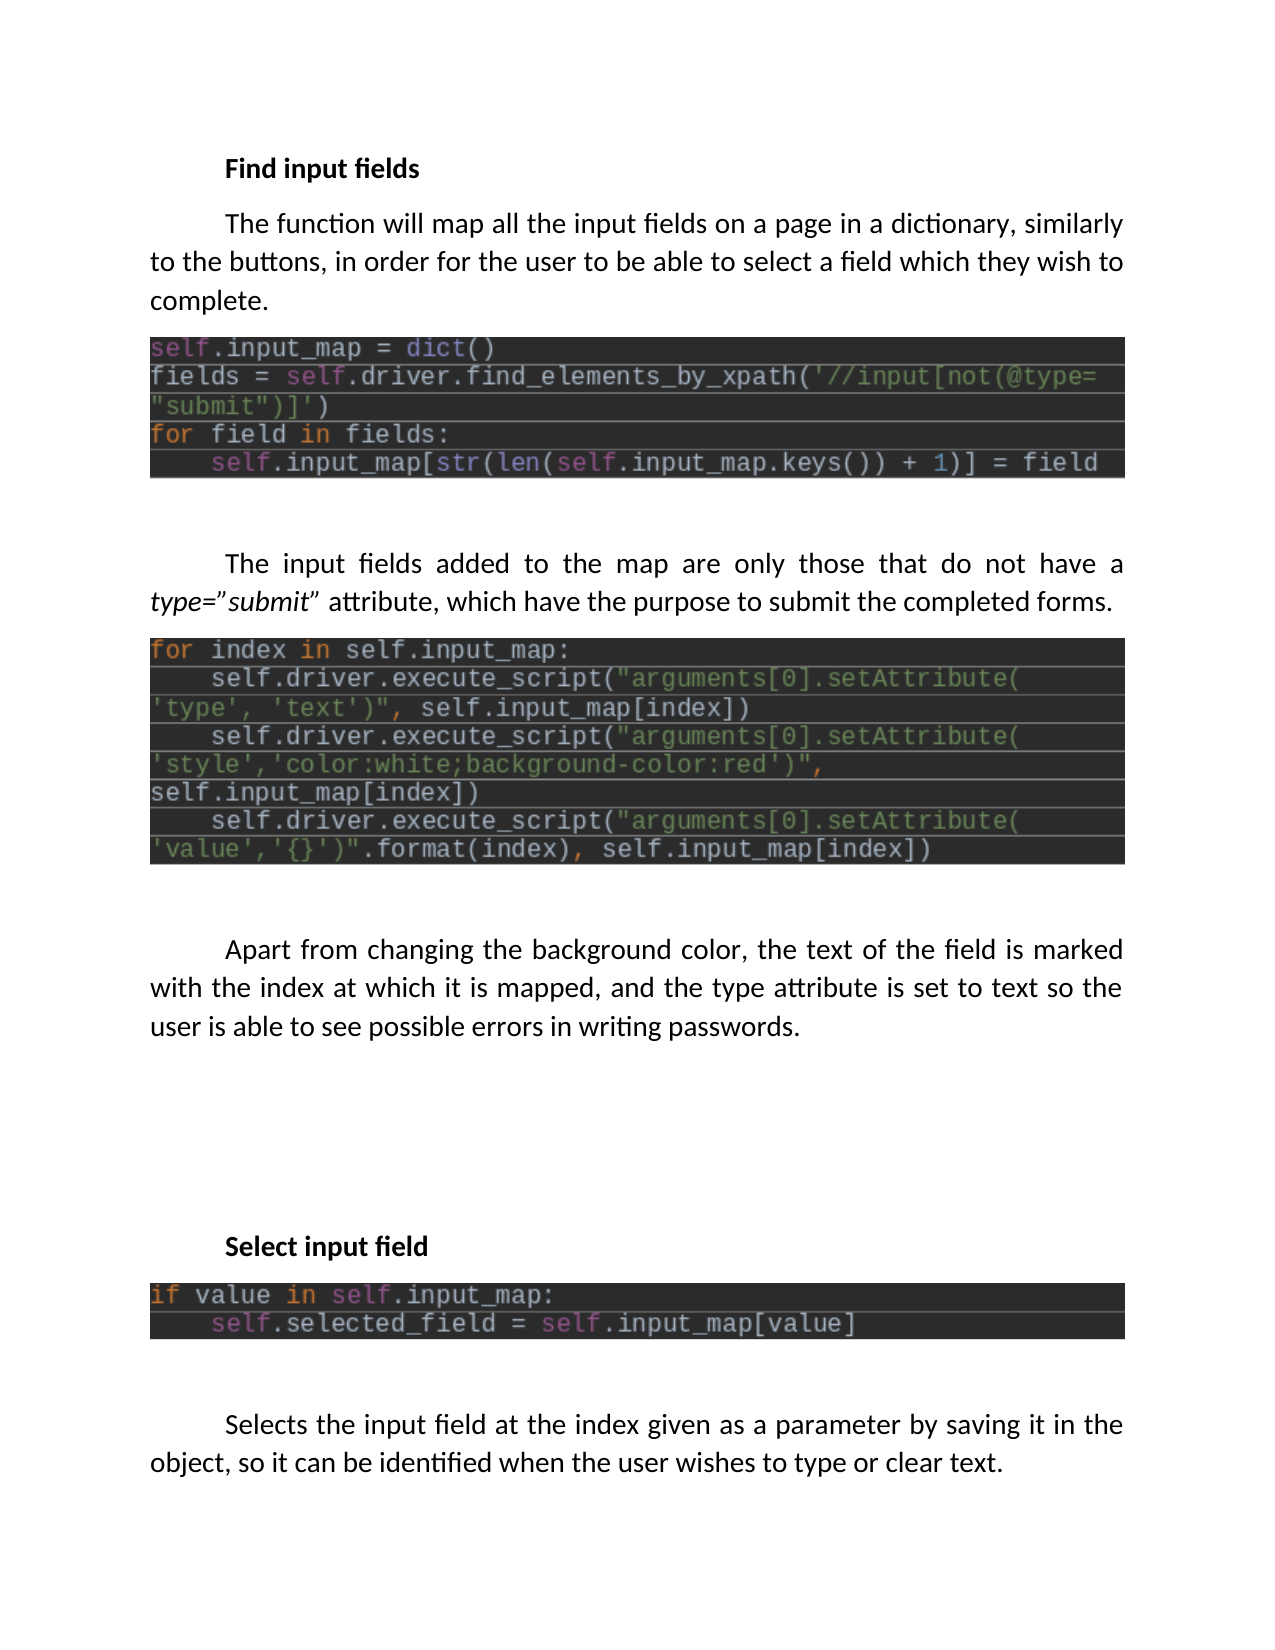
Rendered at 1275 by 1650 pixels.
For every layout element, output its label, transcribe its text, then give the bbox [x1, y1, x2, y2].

text The input fields added to the map are only those that do not have a type=”submit” attribute, which have the purpose to submit the completed forms. [150, 545, 1125, 619]
text Select input field [187, 1228, 1125, 1264]
text The function will map all the input fields on a page in a dictionary, similarly to the buttons, in order for the user to be able to select a field which they wish to complete. [150, 205, 1125, 318]
text Selects the input field at the index given as a parameter by saving it in the object, so it can be identified when the user wishes to type or clear text. [150, 1406, 1125, 1480]
text Apart from changing the background color, the text of the field is marked with the index at which it is mapped, and the type attribute is set to text so the user is able to see possible errors in writing passwords. [150, 931, 1125, 1043]
text Find input fields [187, 150, 1125, 186]
